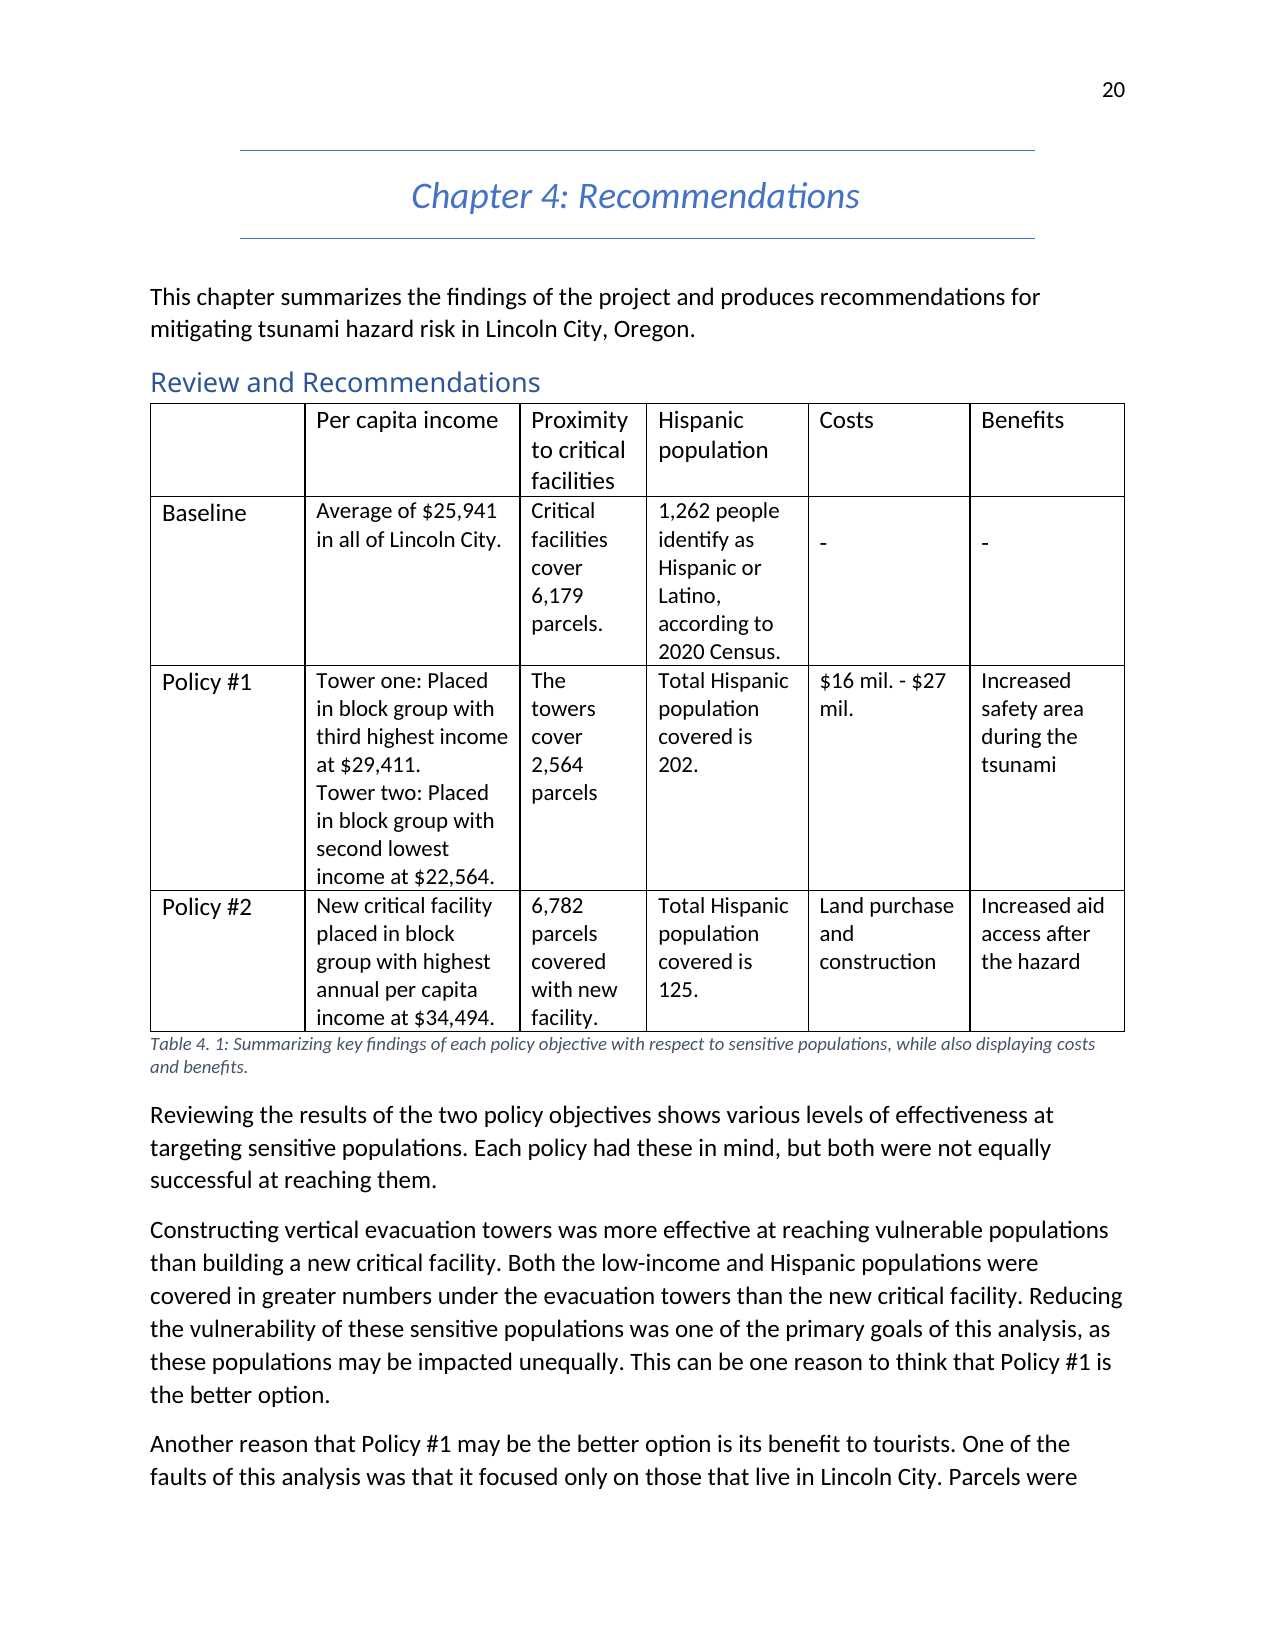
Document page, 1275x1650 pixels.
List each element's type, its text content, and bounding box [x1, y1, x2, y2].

table_cell 1,262 people identify as Hispanic or Latino, according to 2020 Census. [647, 497, 808, 665]
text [150, 1428, 1125, 1492]
table_cell Total Hispanic population covered is 202. [647, 666, 808, 890]
table_cell New critical facility placed in block group with highest annual per capita income at $34,494. [306, 891, 519, 1031]
table_cell Tower one: Placed in block group with third highest income at $29,411. Tower two: Placed in block group with second lowest income at $22,564. [306, 666, 519, 890]
table_header Proximity to critical facilities [521, 404, 646, 496]
table_cell Average of $25,941 in all of Lincoln City. [306, 497, 519, 665]
table_cell $16 mil. - $27 mil. [809, 666, 969, 890]
table_header Benefits [971, 404, 1124, 496]
table_cell - [809, 497, 969, 665]
table_cell Increased safety area during the tsunami [971, 666, 1124, 890]
table_cell 6,782 parcels covered with new facility. [521, 891, 646, 1031]
text Reviewing the results of the two policy objectives shows various levels of effectiveness at targeting sensitive populations. Each policy had these in mind, but both were not equally successful at reaching them. [150, 1099, 1125, 1195]
text Chapter 4: Recommendations [240, 151, 1035, 238]
table_header Costs [809, 404, 969, 496]
table_cell Critical facilities cover 6,179 parcels. [521, 497, 646, 665]
subtitle Review and Recommendations [150, 363, 1125, 400]
table_cell Policy #2 [151, 891, 304, 1031]
table_cell The towers cover 2,564 parcels [521, 666, 646, 890]
table_cell Policy #1 [151, 666, 304, 890]
table_header Hispanic population [647, 404, 808, 496]
table_cell - [971, 497, 1124, 665]
text This chapter summarizes the findings of the project and produces recommendations for mitigating tsunami hazard risk in Lincoln City, Oregon. [150, 281, 1125, 344]
table_cell Baseline [151, 497, 304, 665]
table_header Per capita income [306, 404, 519, 496]
table_cell Land purchase and construction [809, 891, 969, 1031]
text Constructing vertical evacuation towers was more effective at reaching vulnerable populations than building a new critical facility. Both the low-income and Hispanic populations were covered in greater numbers under the evacuation towers than the new critical facility. Reducing the vulnerability of these sensitive populations was one of the primary goals of this analysis, as these populations may be impacted unequally. This can be one reason to think that Policy #1 is the better option. [150, 1214, 1125, 1409]
table_header [151, 404, 304, 496]
table_cell Total Hispanic population covered is 125. [647, 891, 808, 1031]
table_cell Increased aid access after the hazard [971, 891, 1124, 1031]
